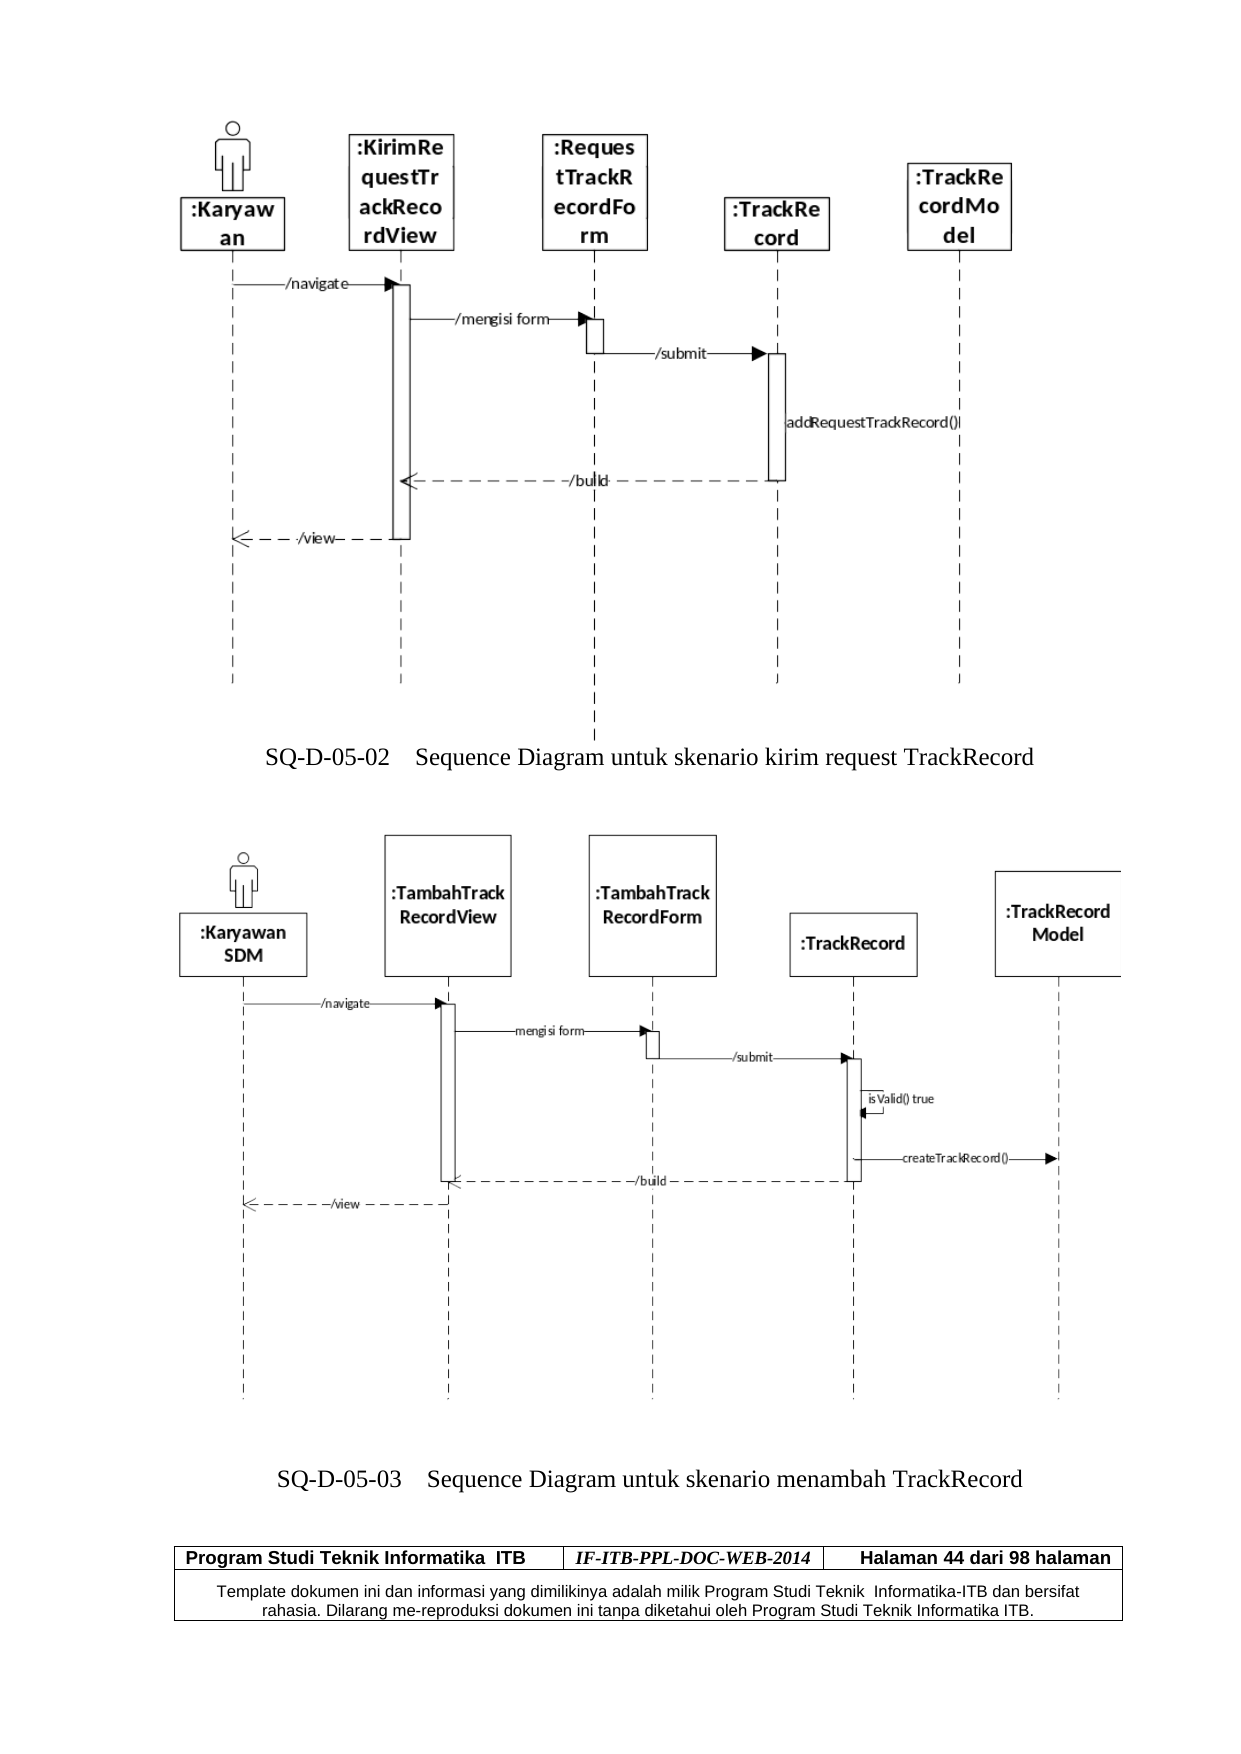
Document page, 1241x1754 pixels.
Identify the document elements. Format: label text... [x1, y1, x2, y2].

text SQ-D-05-02 Sequence Diagram untuk skenario kirim request TrackRecord [177, 742, 1122, 770]
text SQ-D-05-03 Sequence Diagram untuk skenario menambah TrackRecord [177, 1464, 1122, 1492]
